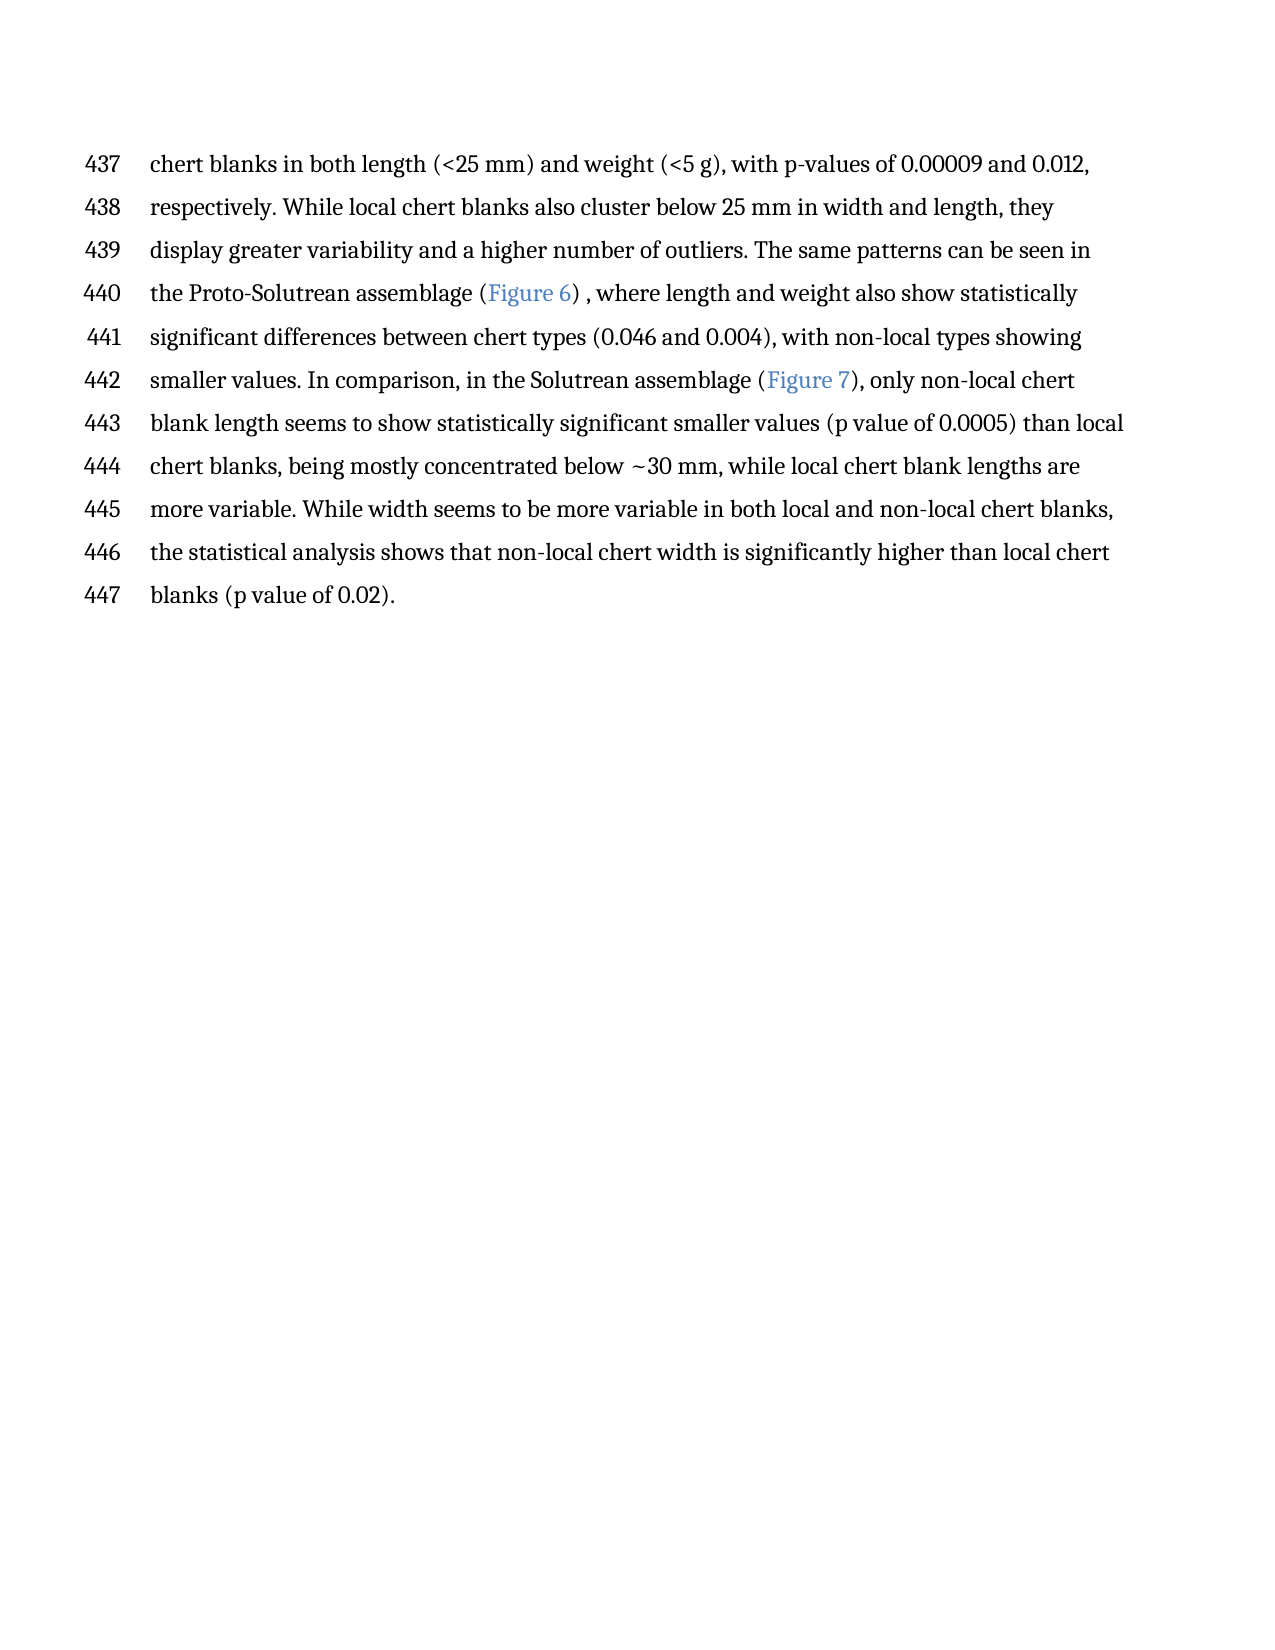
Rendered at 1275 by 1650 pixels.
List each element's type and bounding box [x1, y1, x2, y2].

text [150, 150, 1125, 610]
